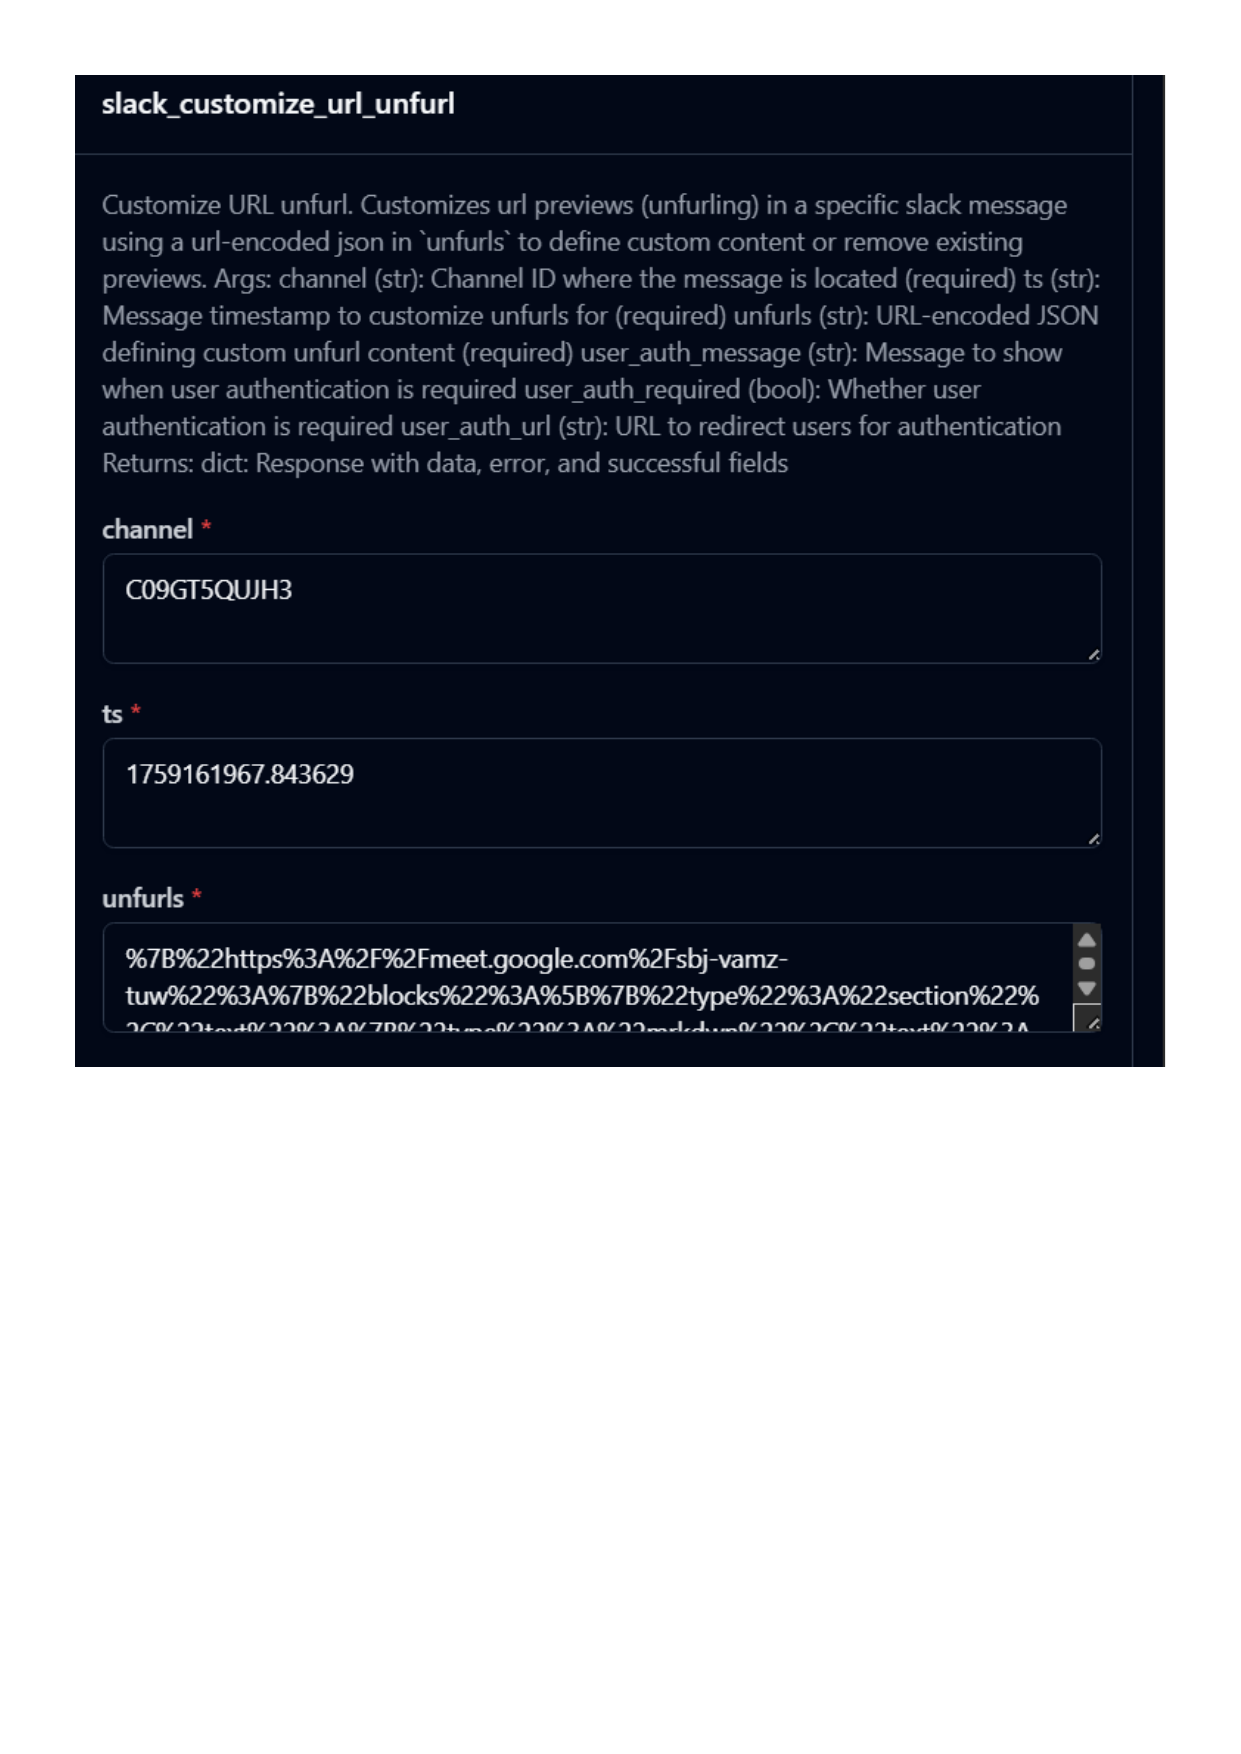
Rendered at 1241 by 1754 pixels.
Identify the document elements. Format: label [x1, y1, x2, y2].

picture [75, 75, 1166, 1067]
